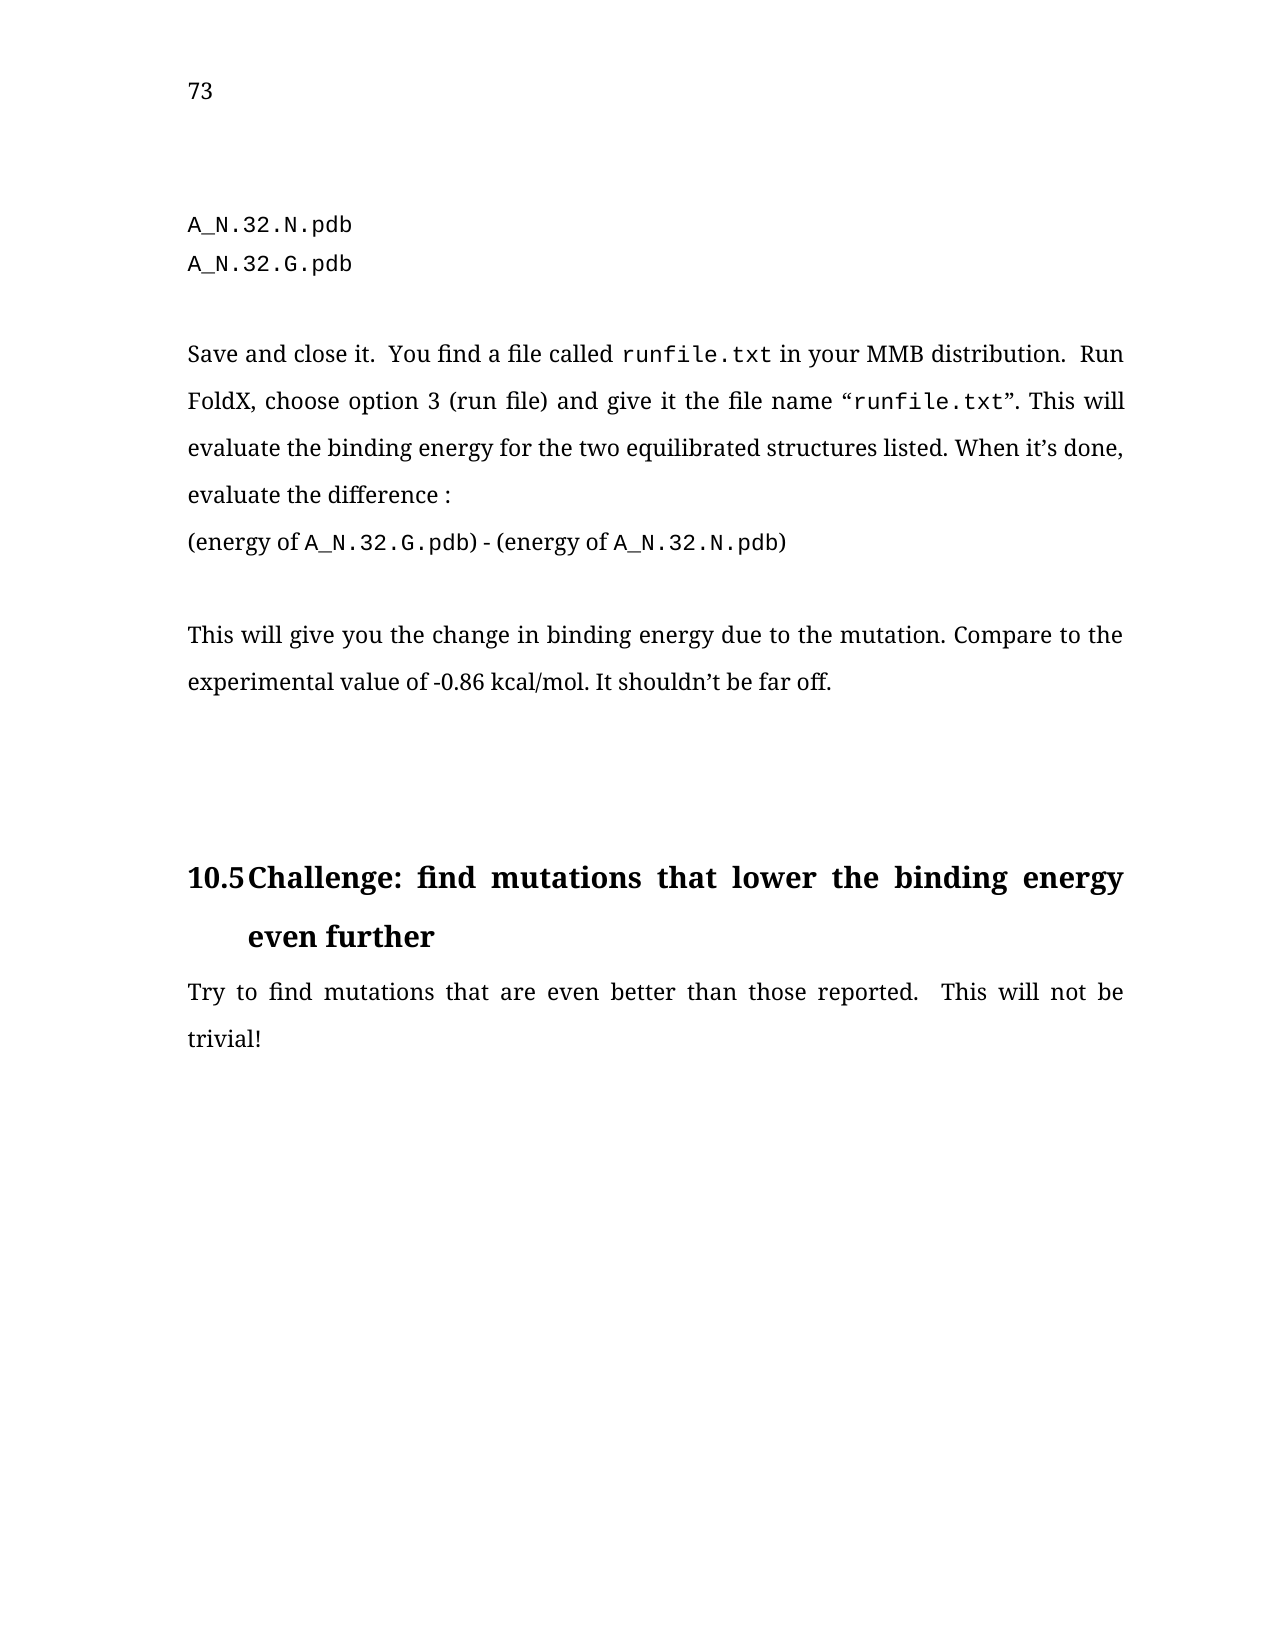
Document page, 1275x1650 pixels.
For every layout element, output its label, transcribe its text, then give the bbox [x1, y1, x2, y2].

subtitle Challenge: find mutations that lower the binding energy even further [187, 857, 1125, 956]
text A_N.32.N.pdb [187, 213, 1125, 239]
text Try to find mutations that are even better than those reported. This will not be trivial! [187, 976, 1125, 1054]
text This will give you the change in binding energy due to the mutation. Compare to the experimental value of -0.86 kcal/mol. It shouldn’t be far off. [187, 619, 1125, 697]
text A_N.32.G.pdb [187, 252, 1125, 278]
text Save and close it. You find a file called runfile.txt in your MMB distribution. Run FoldX, choose option 3 (run file) and give it the file name “runfile.txt”. This will evaluate the binding energy for the two equilibrated structures listed. When it’s done, evaluate the difference : [187, 338, 1125, 510]
text (energy of A_N.32.G.pdb) - (energy of A_N.32.N.pdb) [187, 525, 1125, 557]
